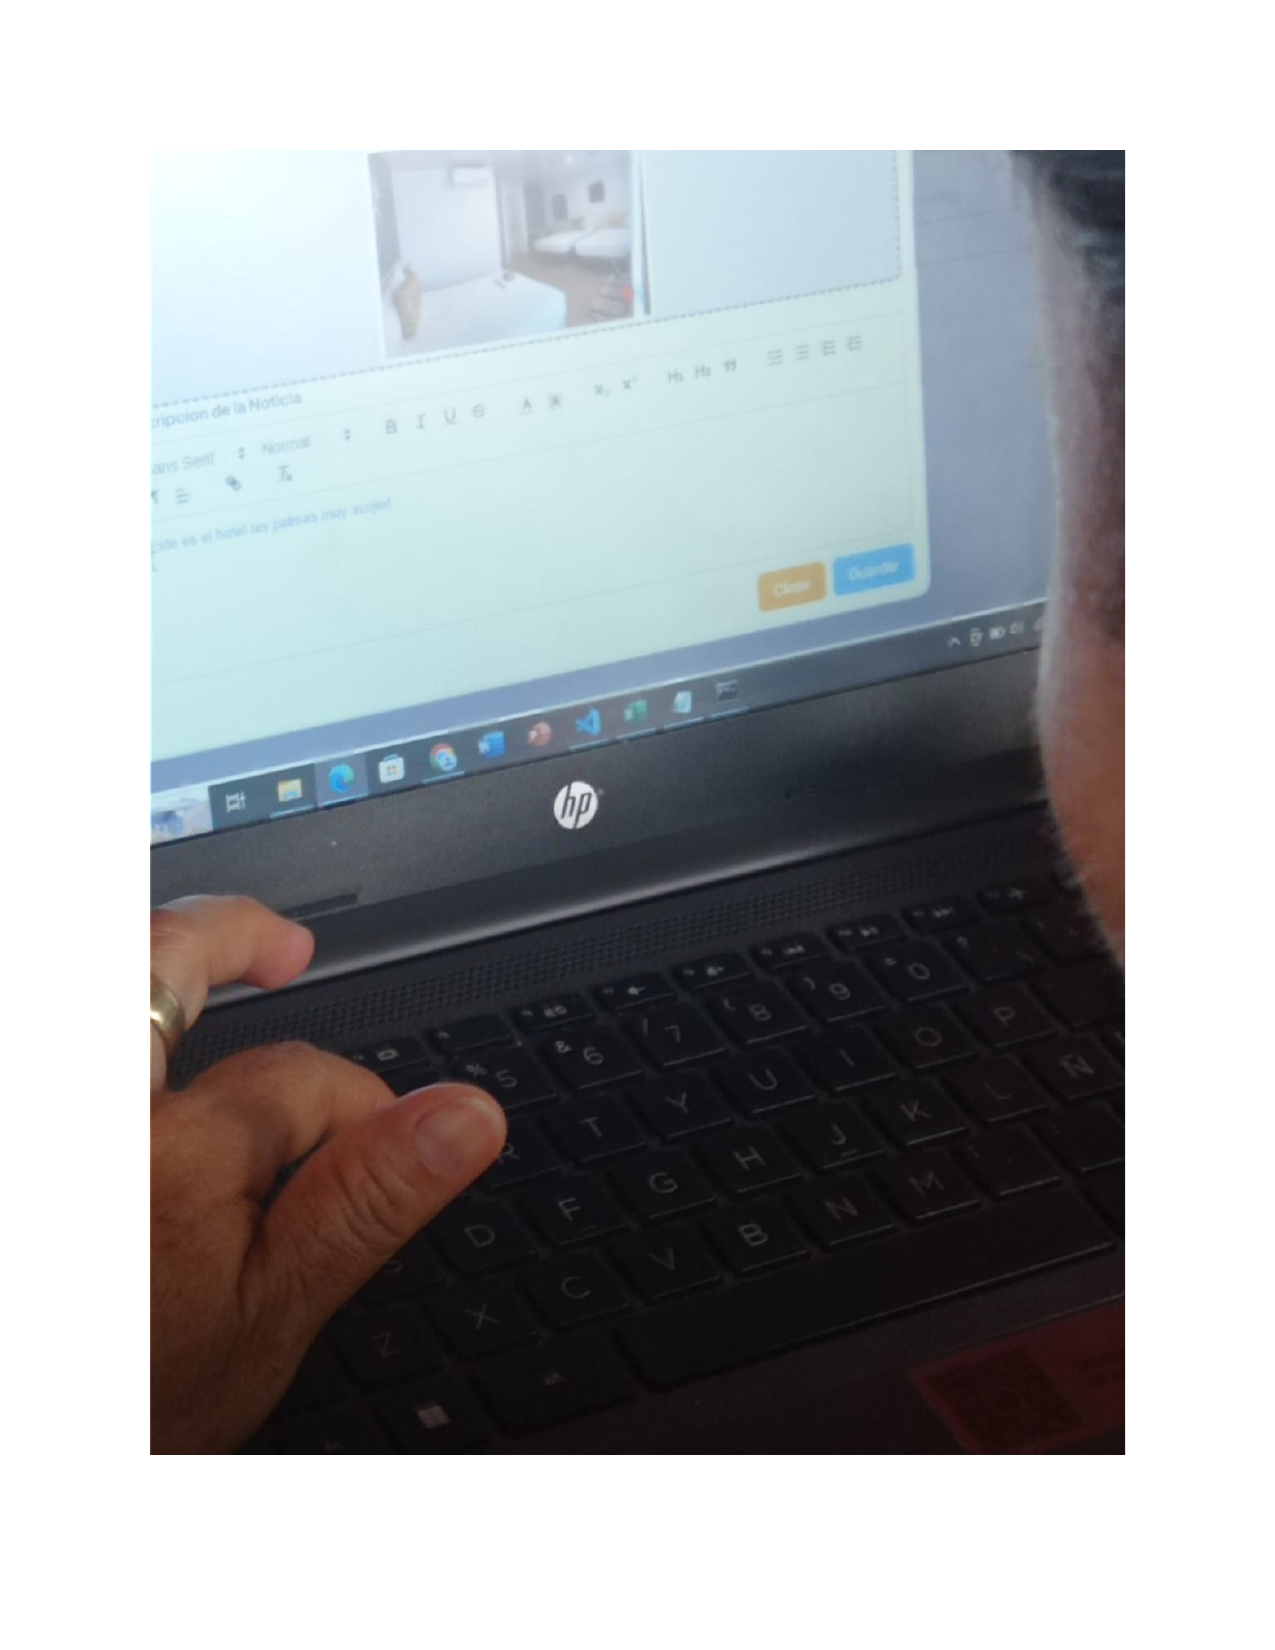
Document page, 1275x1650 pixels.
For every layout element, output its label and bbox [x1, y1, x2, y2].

picture [150, 150, 1125, 1455]
